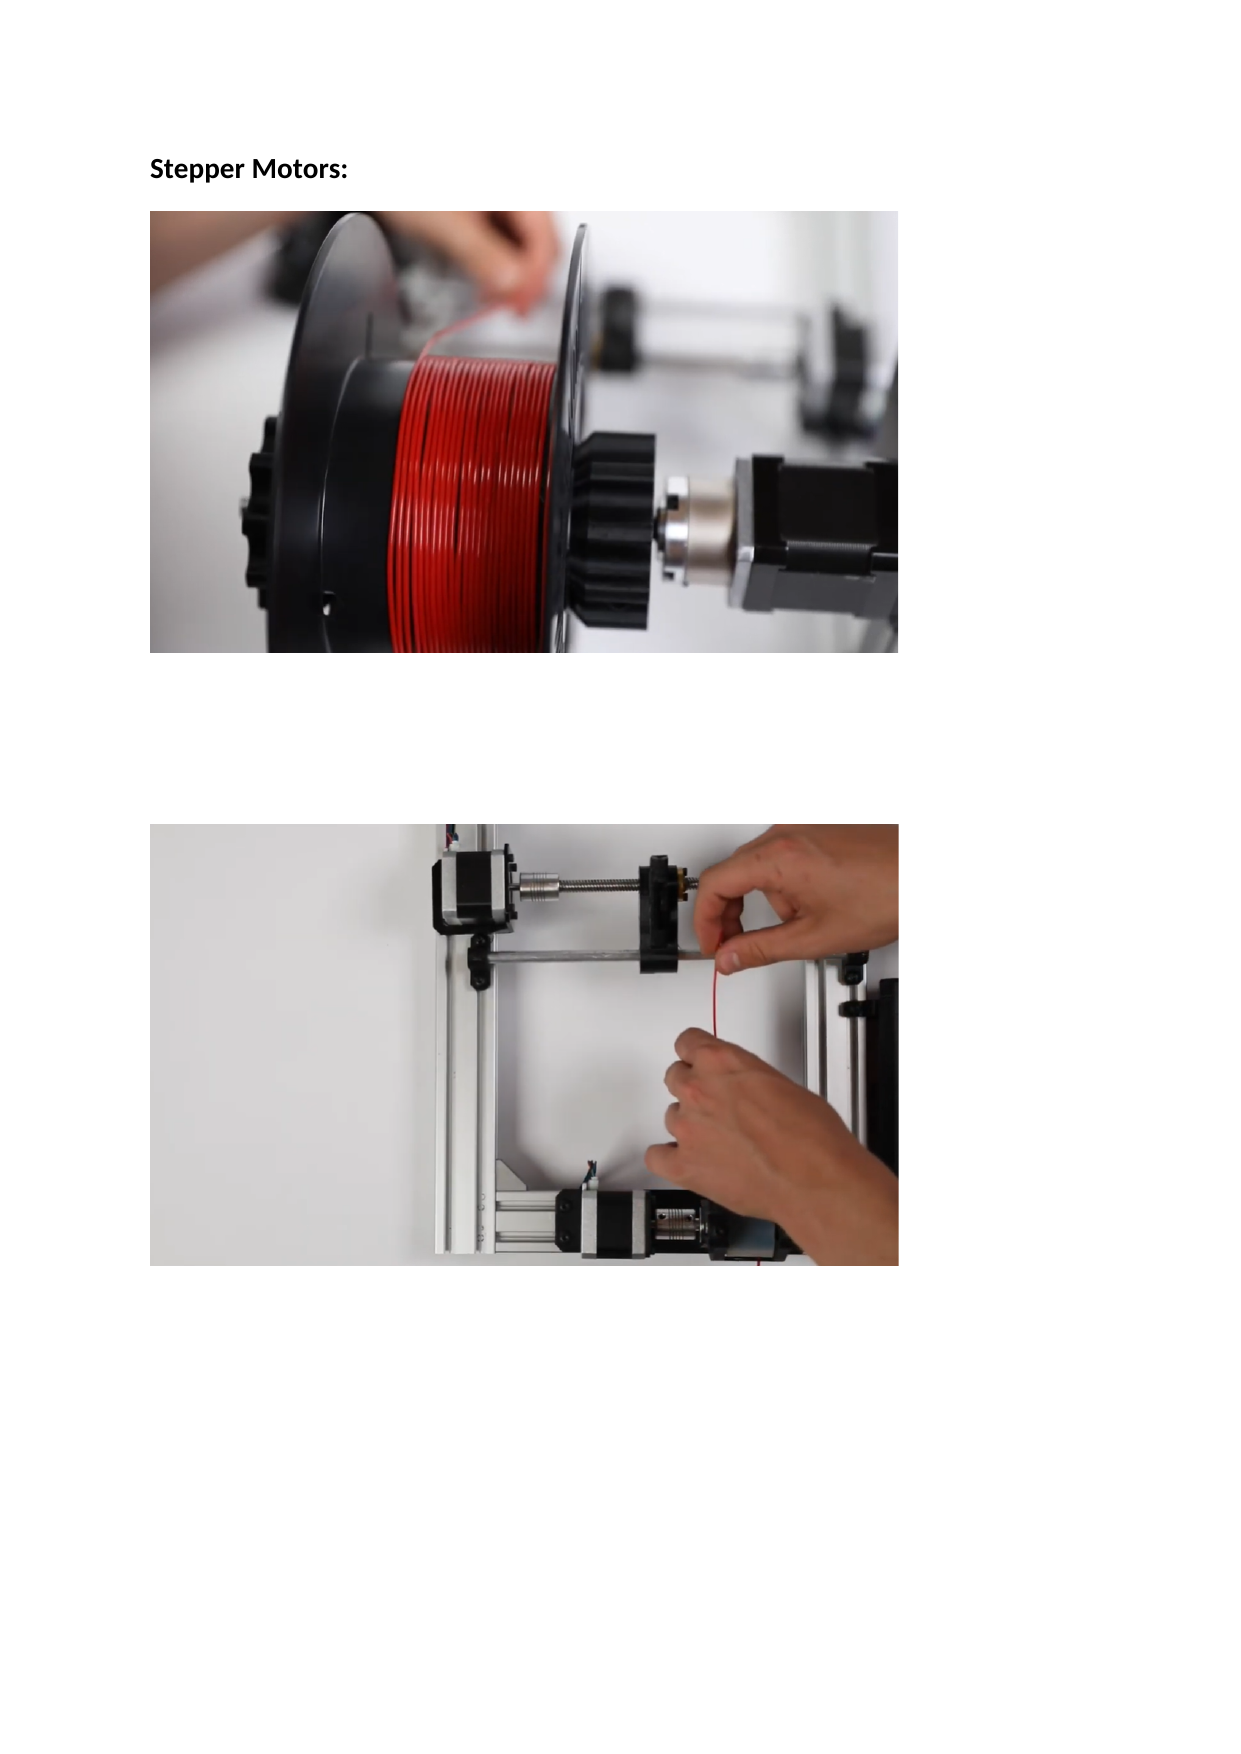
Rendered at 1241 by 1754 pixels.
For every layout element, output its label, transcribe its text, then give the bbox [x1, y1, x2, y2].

text Stepper Motors: [150, 150, 1090, 186]
picture [150, 211, 899, 653]
picture [150, 824, 899, 1266]
